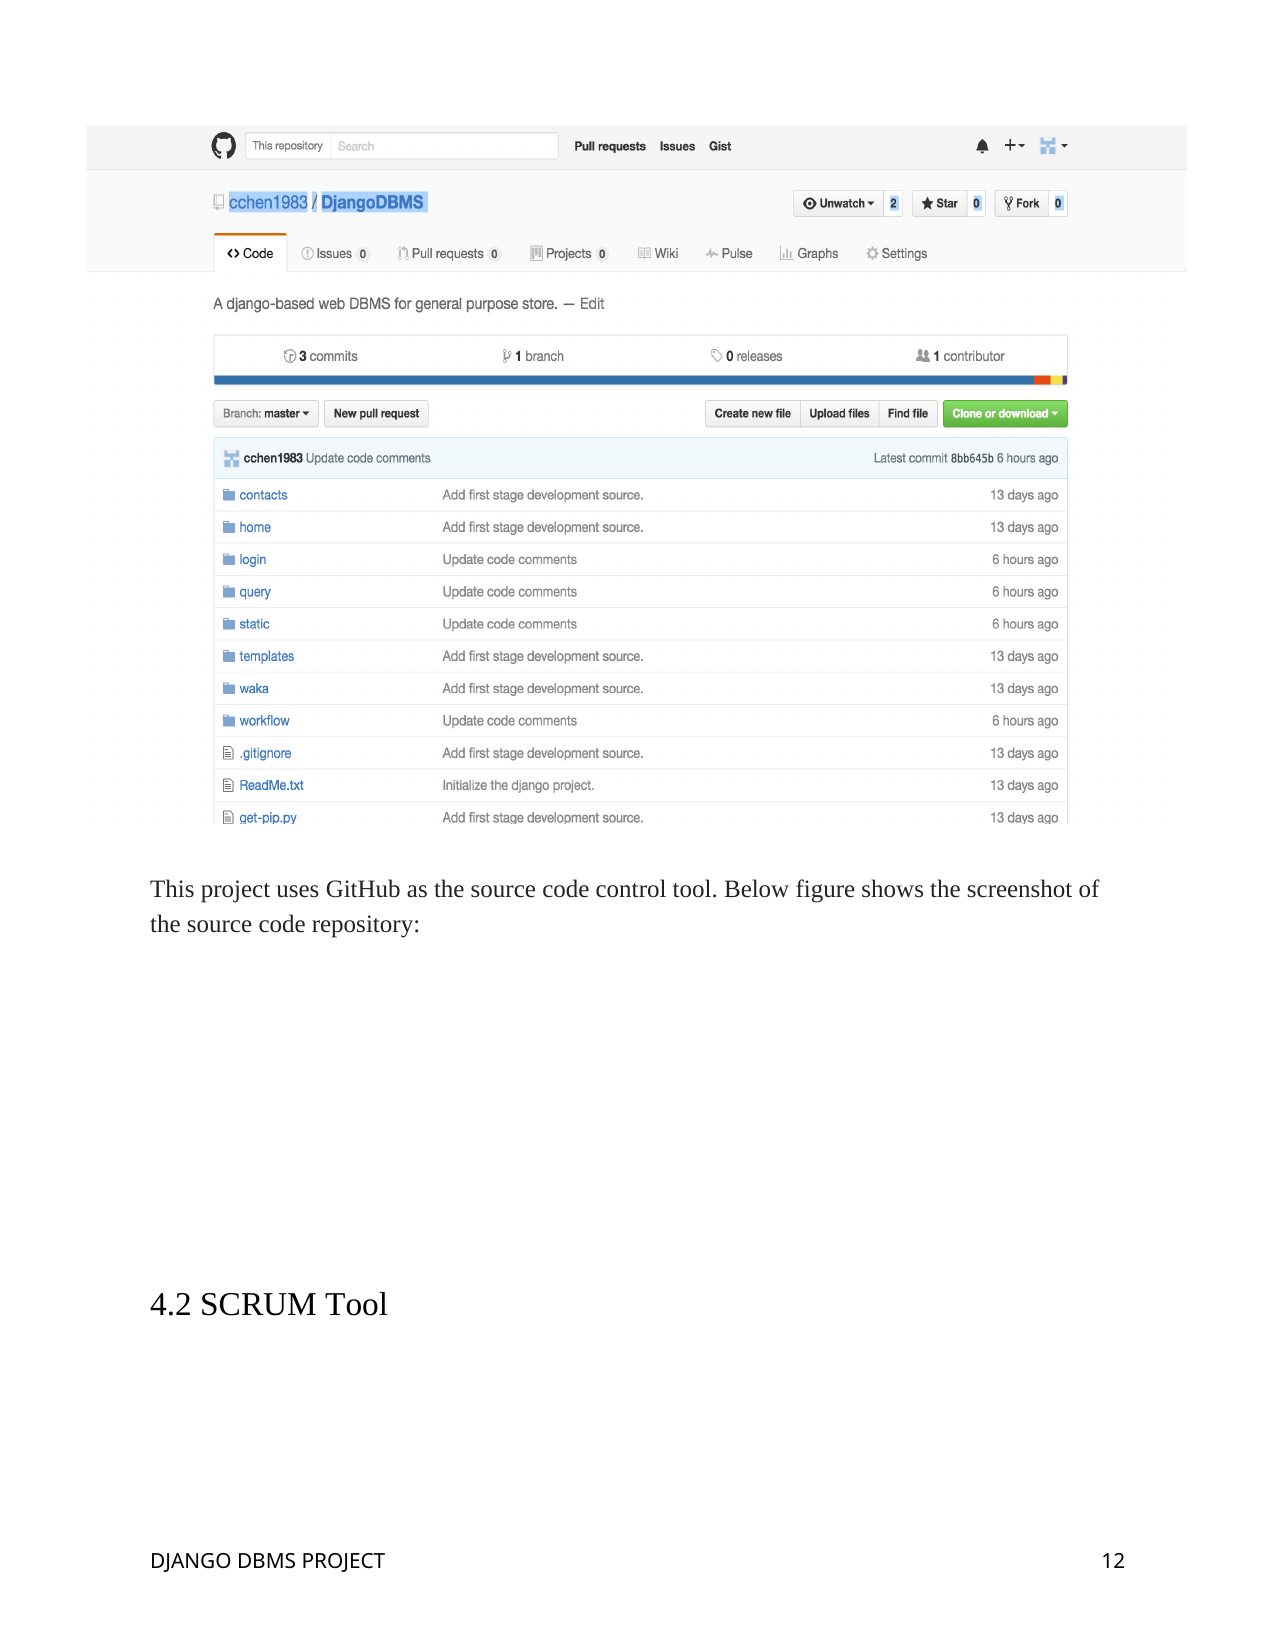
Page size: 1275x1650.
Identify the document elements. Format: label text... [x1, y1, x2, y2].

text This project uses GitHub as the source code control tool. Below figure shows the screenshot of the source code repository: [150, 824, 1125, 938]
subtitle 4.2 SCRUM Tool [150, 1284, 1125, 1323]
picture [85, 125, 1188, 824]
